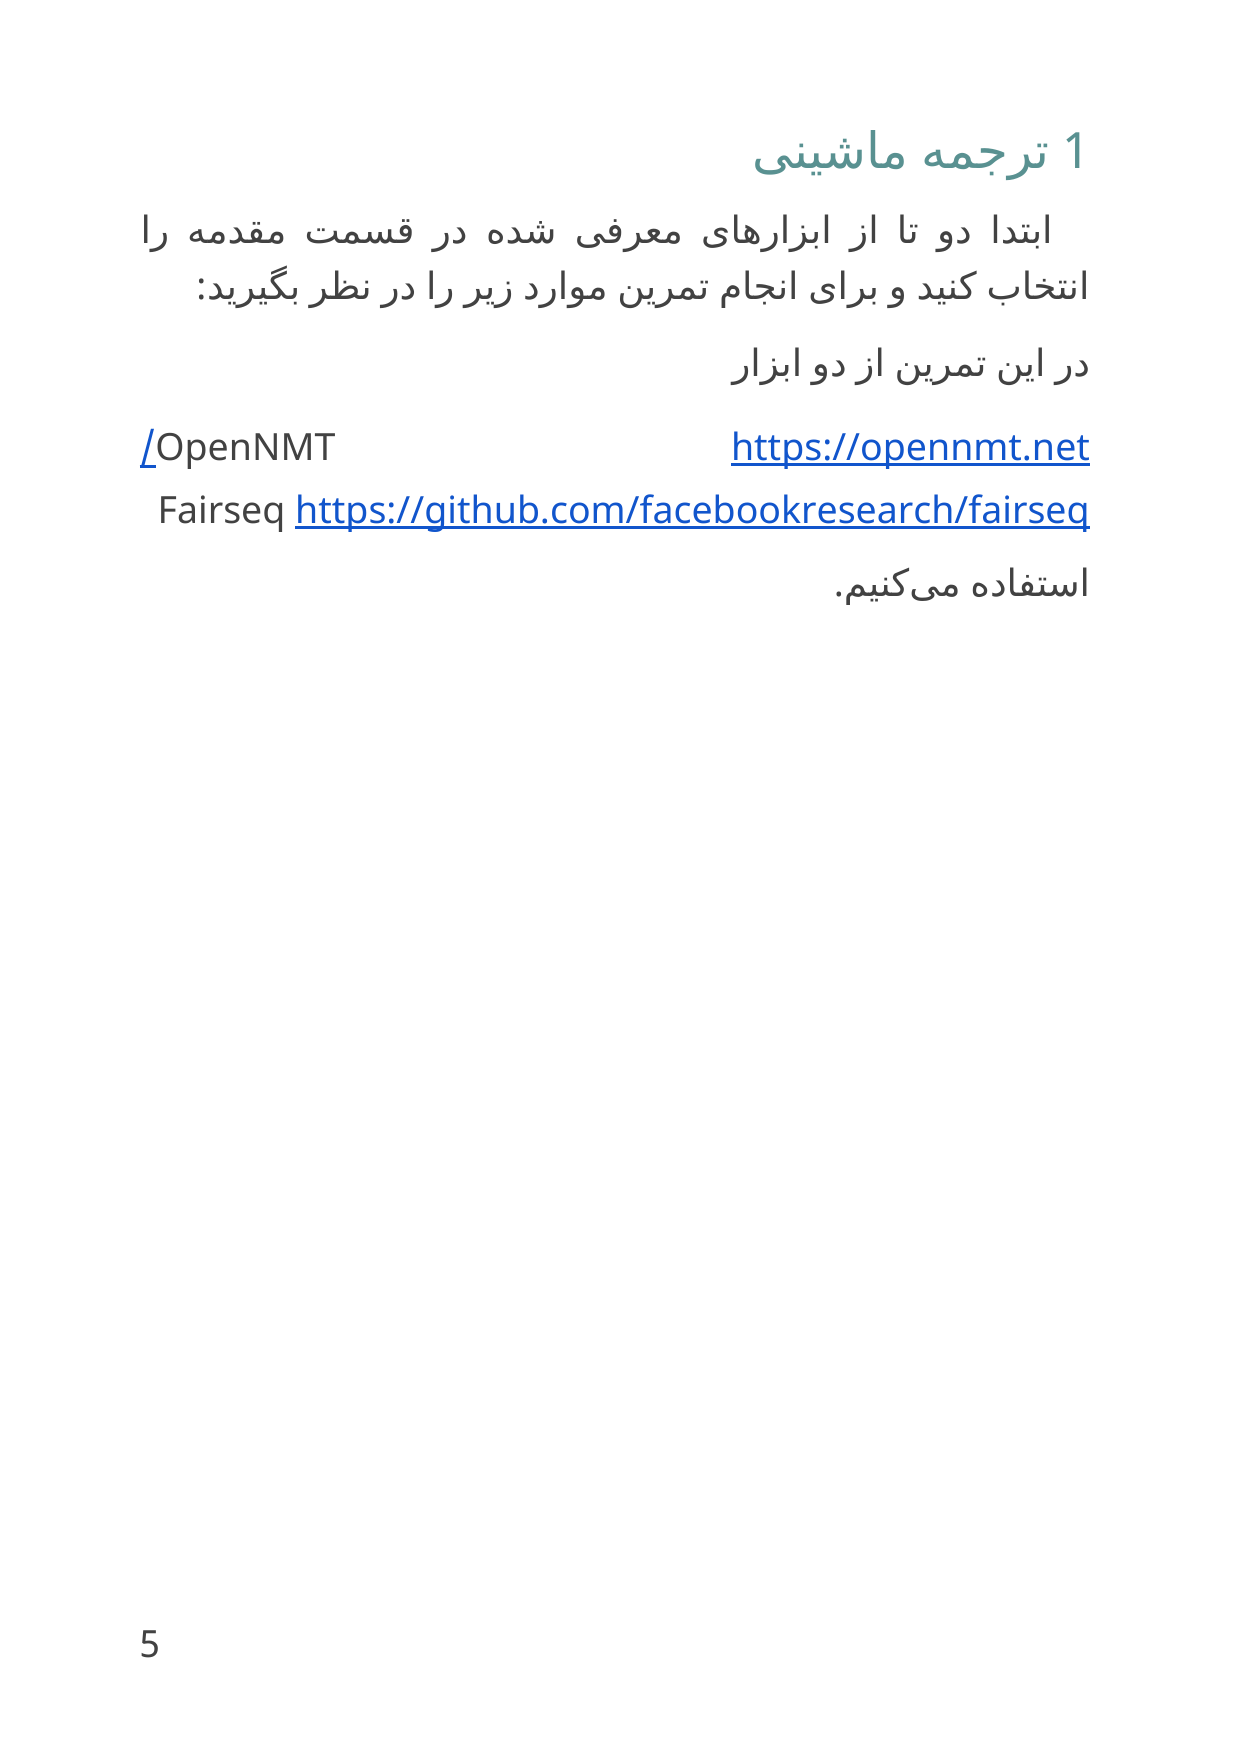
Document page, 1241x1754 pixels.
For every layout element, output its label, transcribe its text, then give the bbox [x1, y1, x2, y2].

text OpenNMT https://opennmt.net/ Fairseq https://github.com/facebookresearch/fairseq [139, 420, 1090, 534]
subtitle 1 ترجمه ماشینی [186, 124, 1090, 189]
text استفاده می‌کنیم. [139, 562, 1090, 611]
text ابتدا دو تا از ابزارهای معرفی شده در قسمت مقدمه را انتخاب کنید و برای انجام تمرین موارد زیر را در نظر بگیرید: [139, 210, 1090, 315]
text در این تمرین از دو ابزار [139, 343, 1090, 392]
